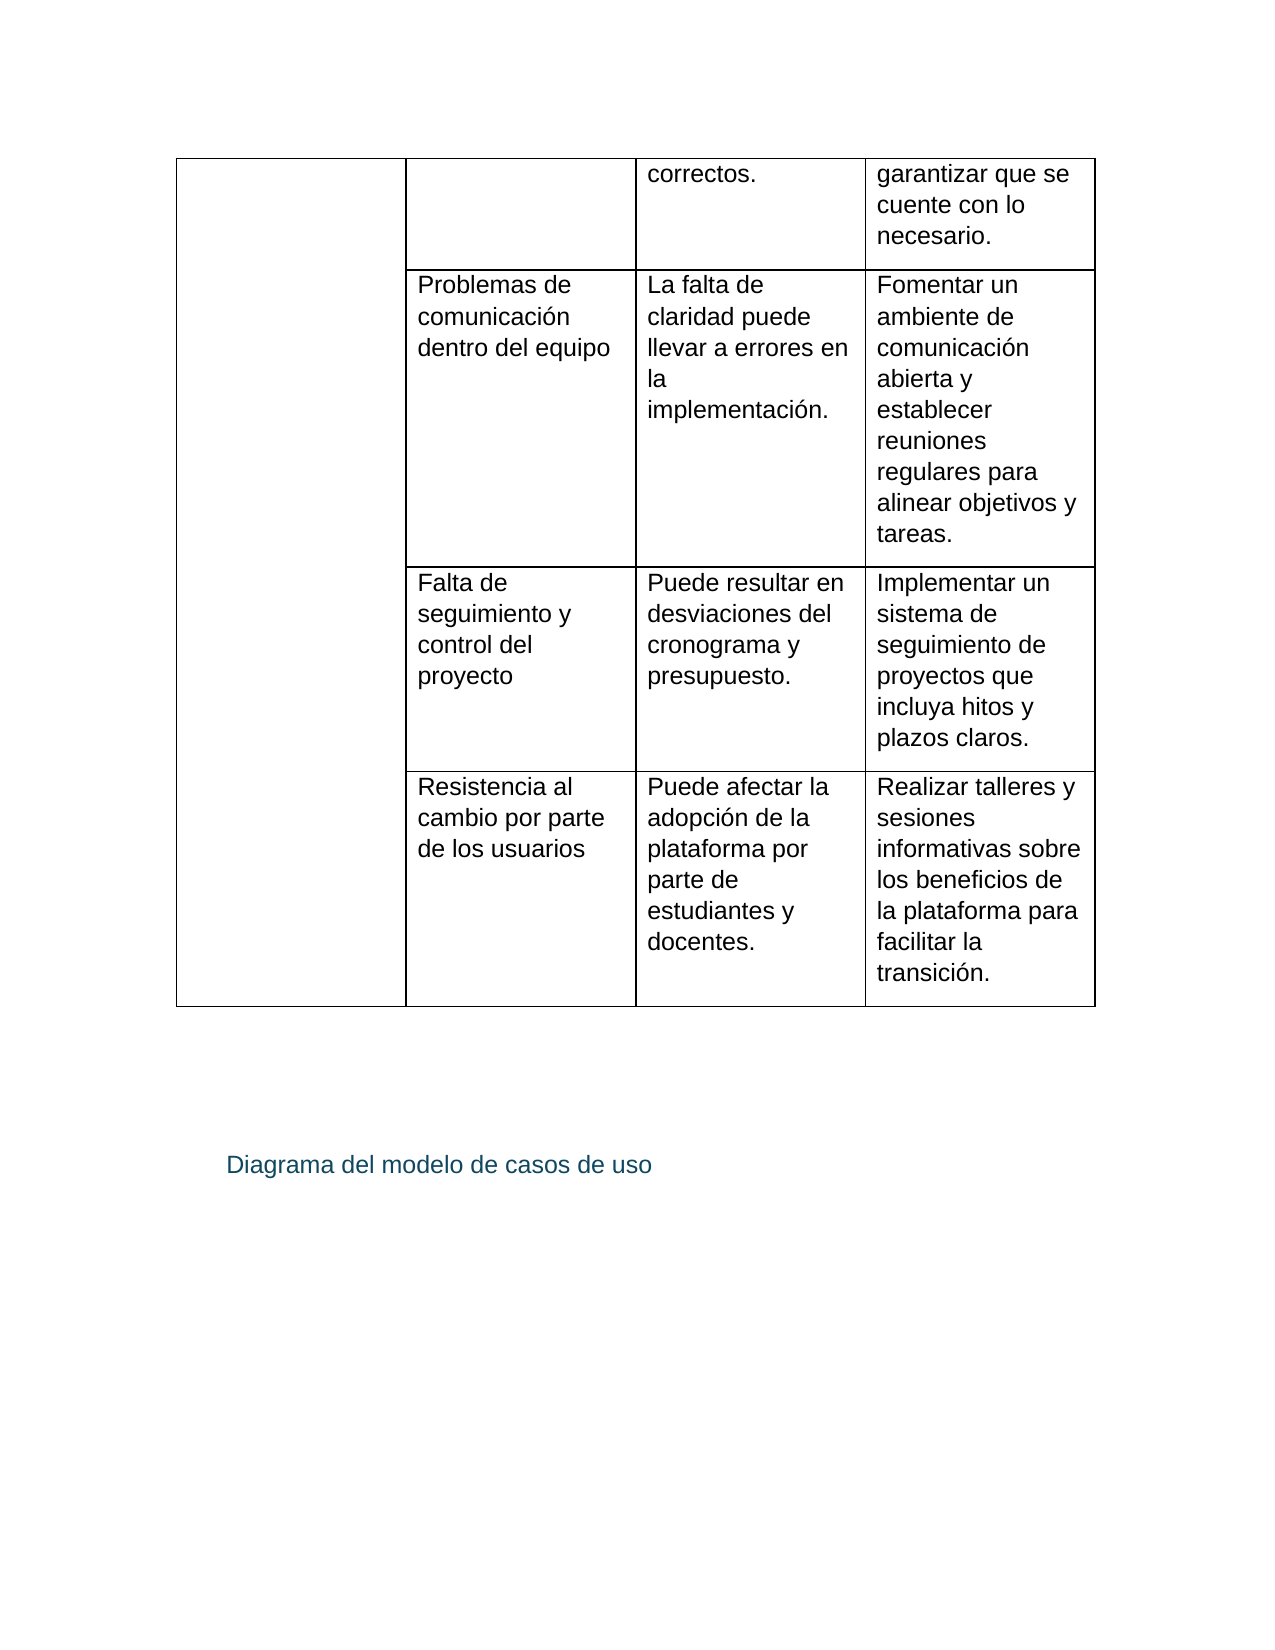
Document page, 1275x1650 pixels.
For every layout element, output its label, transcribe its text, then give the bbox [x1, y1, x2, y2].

table_cell Puede resultar en desviaciones del cronograma y presupuesto. [637, 568, 865, 771]
table_cell Implementar un sistema de seguimiento de proyectos que incluya hitos y plazos claros. [866, 568, 1094, 771]
table_cell Falta de seguimiento y control del proyecto [407, 568, 635, 771]
subtitle Diagrama del modelo de casos de uso [176, 1151, 703, 1179]
table_cell Realizar talleres y sesiones informativas sobre los beneficios de la plataforma para facilitar la transición. [866, 772, 1094, 1006]
table_cell Puede afectar la adopción de la plataforma por parte de estudiantes y docentes. [637, 772, 865, 1006]
table_cell Problemas de comunicación dentro del equipo [407, 271, 635, 566]
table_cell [866, 159, 1094, 269]
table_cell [637, 159, 865, 269]
table_cell Fomentar un ambiente de comunicación abierta y establecer reuniones regulares para alinear objetivos y tareas. [866, 271, 1094, 566]
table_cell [177, 159, 405, 1006]
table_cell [407, 159, 635, 269]
table_cell Resistencia al cambio por parte de los usuarios [407, 772, 635, 1006]
table_cell La falta de claridad puede llevar a errores en la implementación. [637, 271, 865, 566]
